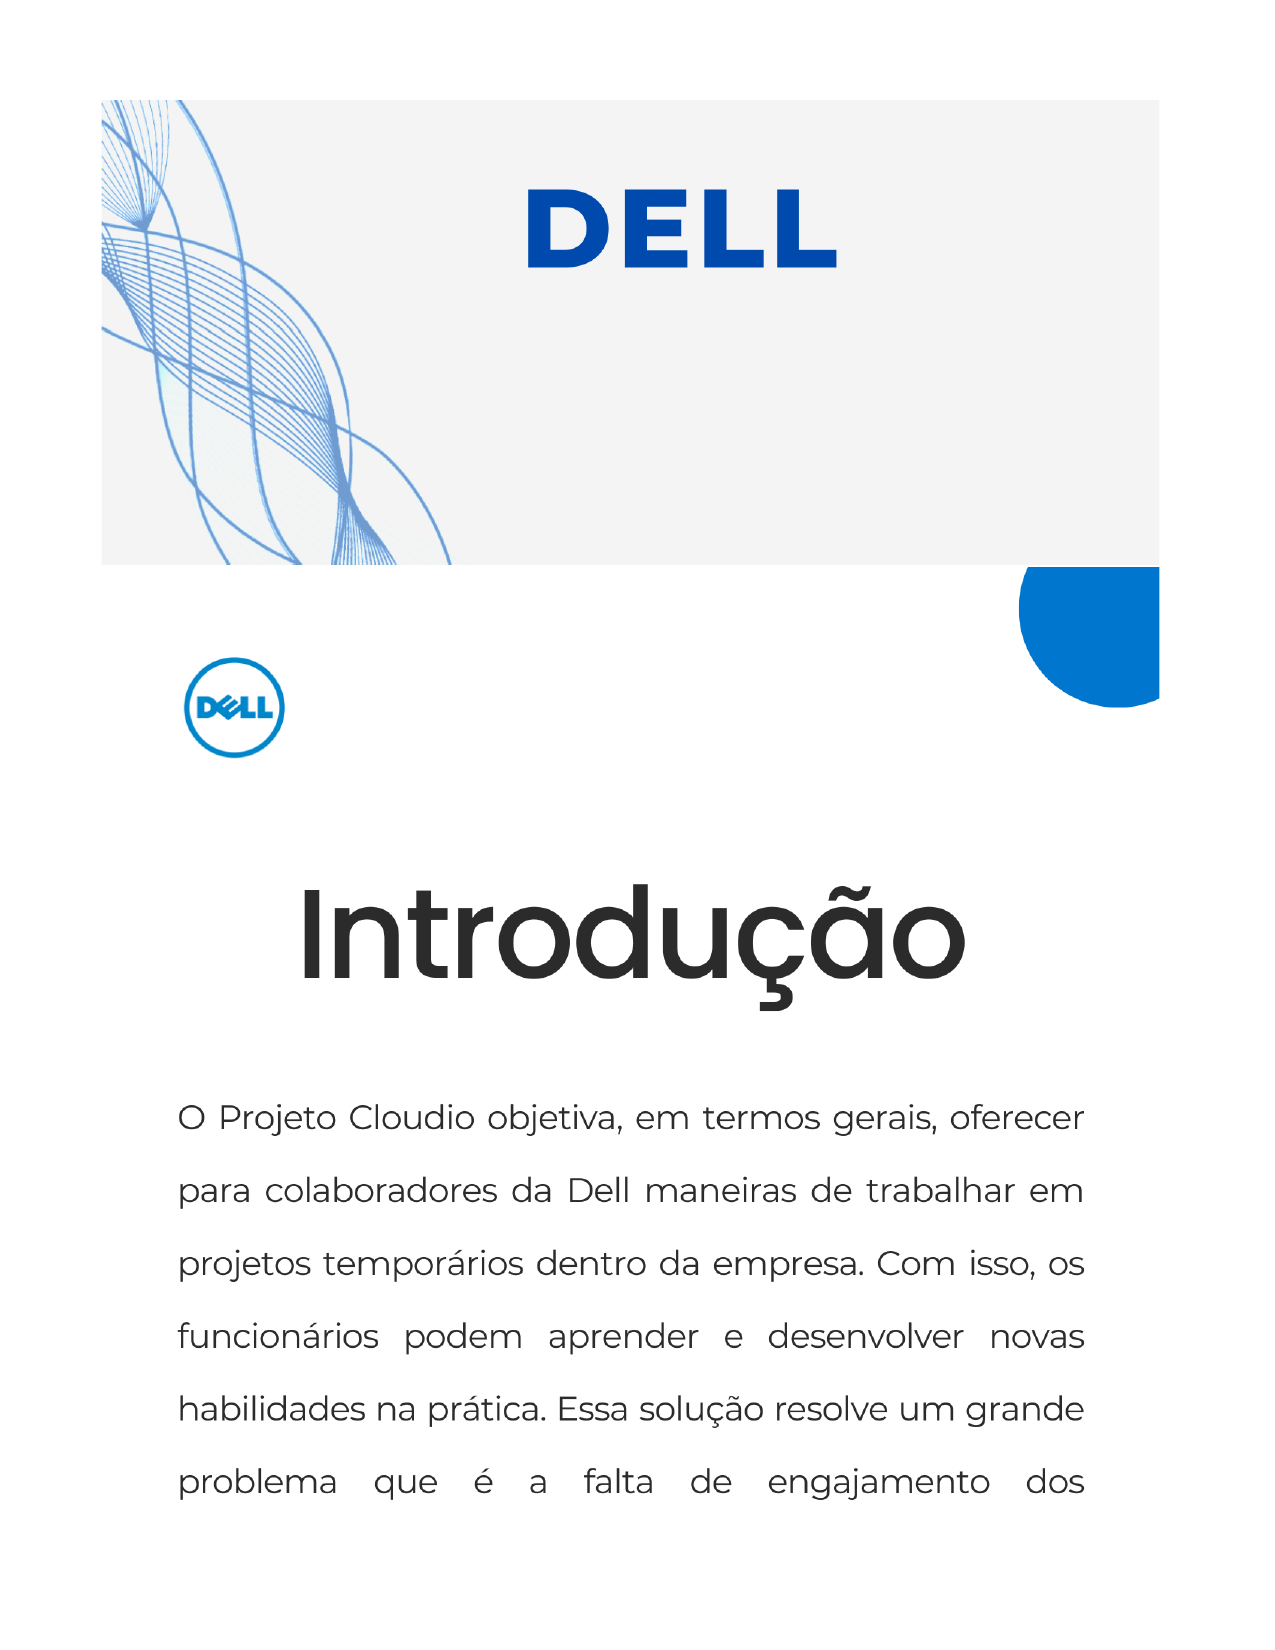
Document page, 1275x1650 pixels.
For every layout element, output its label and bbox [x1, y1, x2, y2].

picture [101, 100, 1160, 1529]
